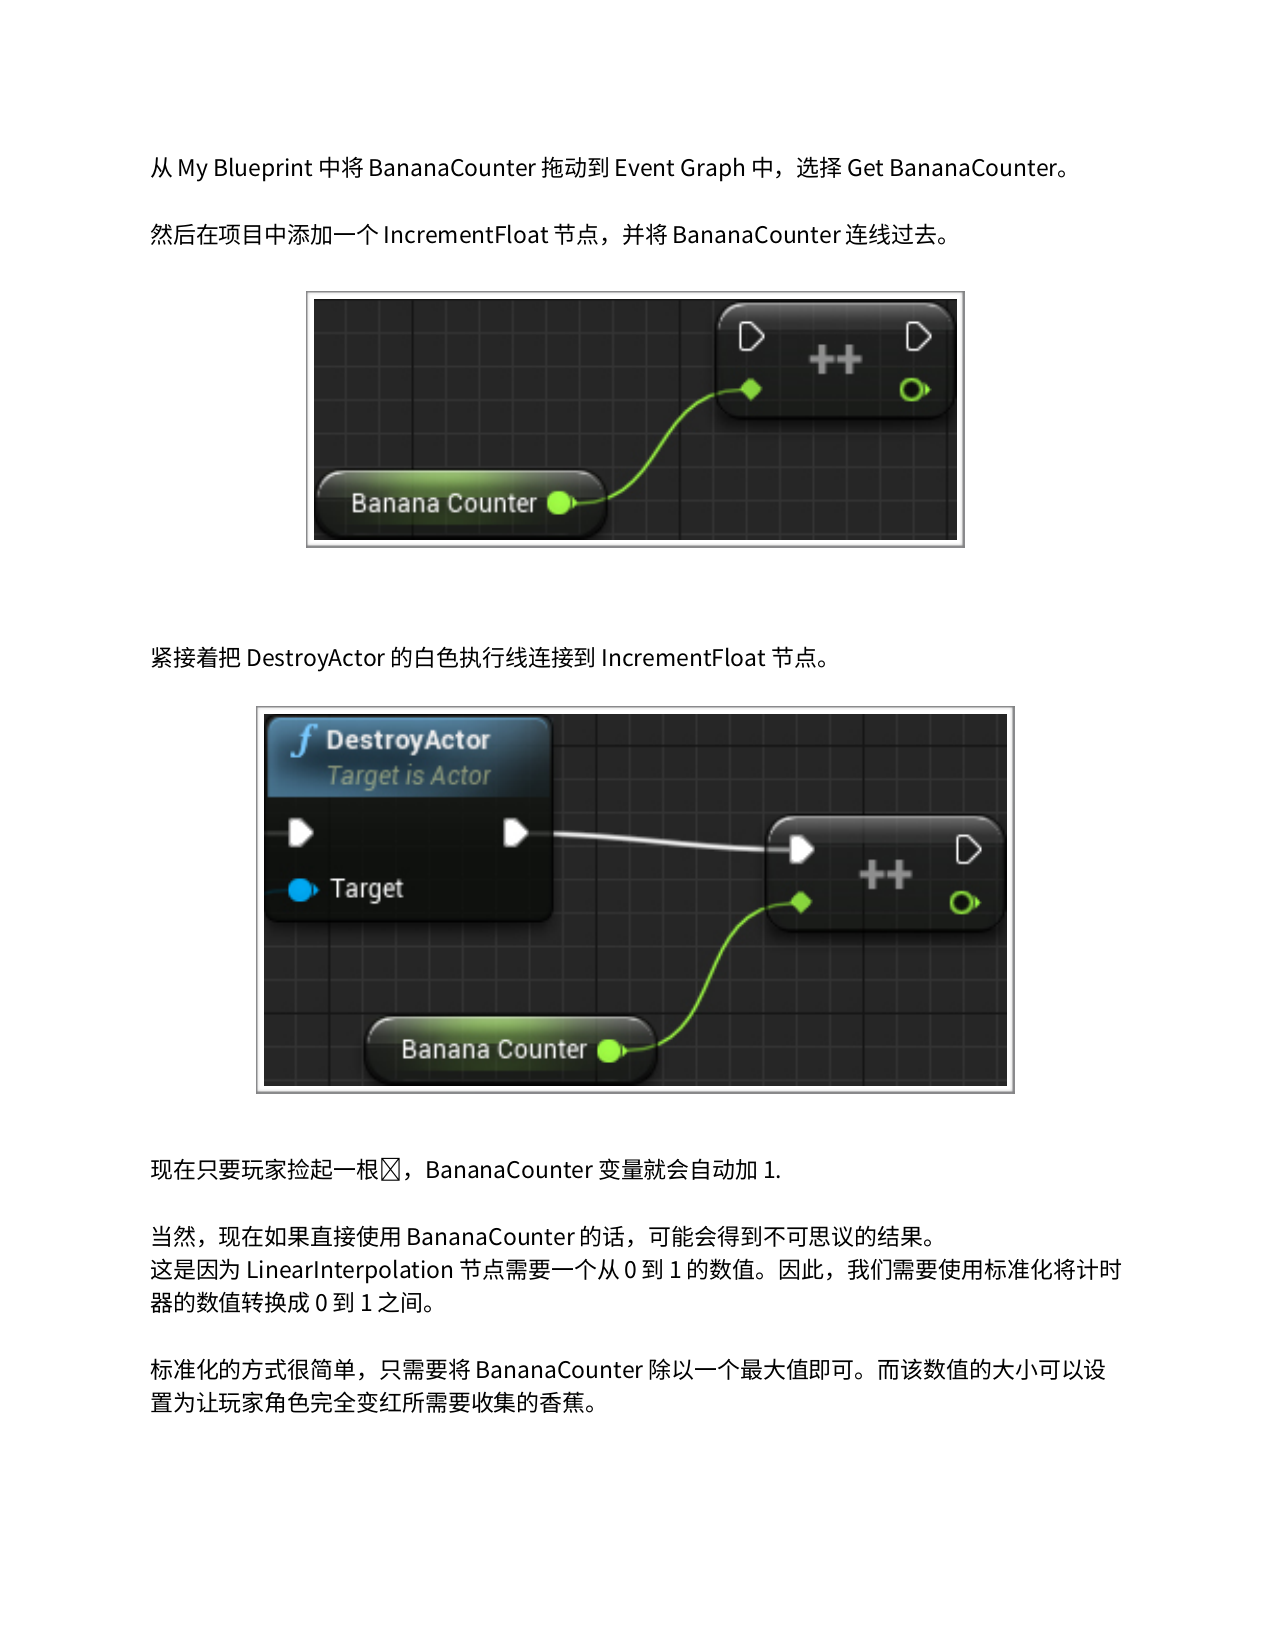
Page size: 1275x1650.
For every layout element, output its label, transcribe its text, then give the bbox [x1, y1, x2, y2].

text 当然，现在如果直接使用BananaCounter的话，可能会得到不可思议的结果。 [150, 1218, 1125, 1252]
text 标准化的方式很简单，只需要将BananaCounter除以一个最大值即可。而该数值的大小可以设置为让玩家角色完全变红所需要收集的香蕉。 [150, 1351, 1125, 1418]
picture [306, 291, 965, 548]
text 这是因为LinearInterpolation节点需要一个从0到1的数值。因此，我们需要使用标准化将计时器的数值转换成0到1之间。 [150, 1252, 1125, 1318]
text 然后在项目中添加一个IncrementFloat节点，并将BananaCounter连线过去。 [150, 216, 1125, 250]
picture [256, 706, 1015, 1094]
text 现在只要玩家捡起一根🍌，BananaCounter变量就会自动加1. [150, 1152, 1125, 1185]
text 紧接着把DestroyActor的白色执行线连接到IncrementFloat节点。 [150, 639, 1125, 673]
text 从My Blueprint中将BananaCounter拖动到Event Graph中，选择Get BananaCounter。 [150, 150, 1125, 183]
